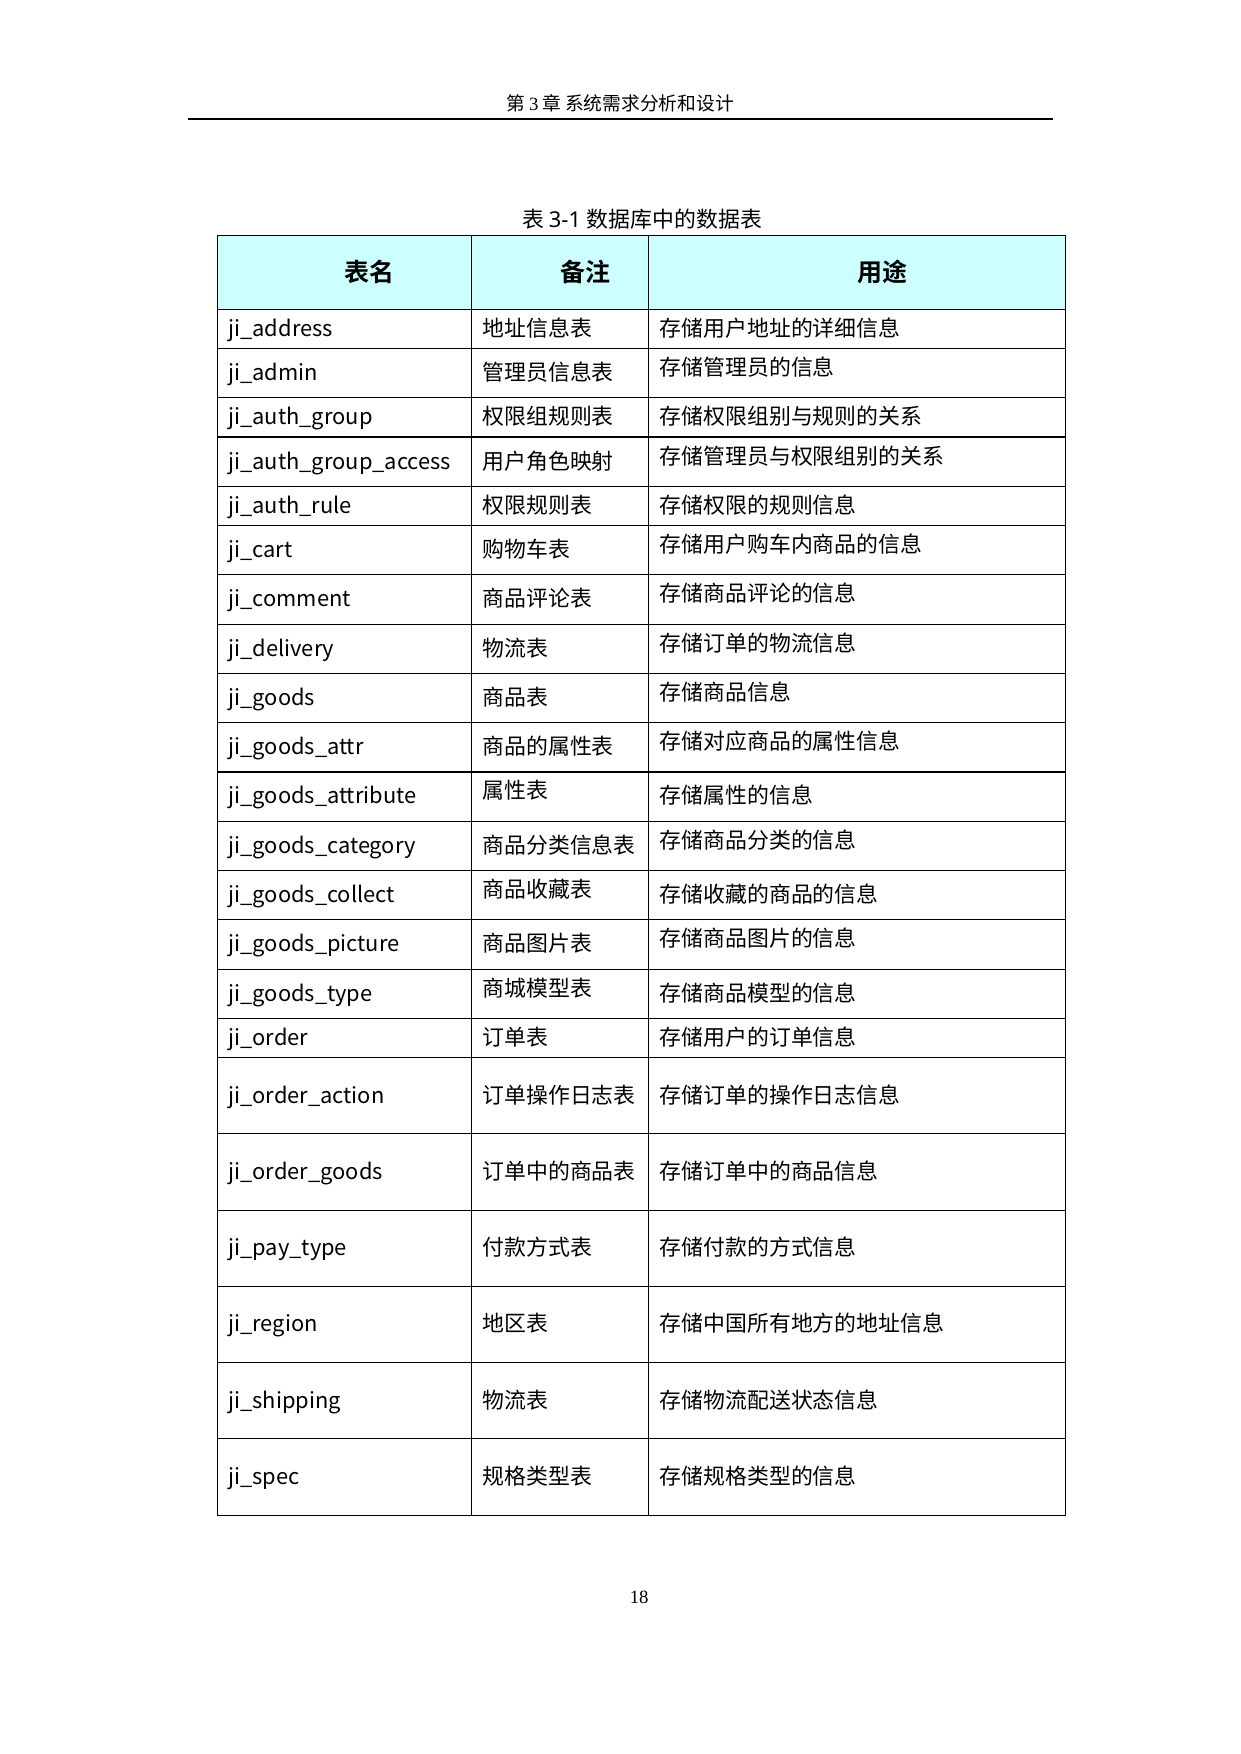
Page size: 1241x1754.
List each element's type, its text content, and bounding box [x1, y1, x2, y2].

table_cell 存储订单的操作日志信息 [649, 1058, 1065, 1133]
table_cell 管理员信息表 [472, 349, 648, 397]
table_cell 权限规则表 [472, 487, 648, 525]
table_cell 存储付款的方式信息 [649, 1211, 1065, 1286]
table_cell 商品的属性表 [472, 723, 648, 771]
table_cell ji_goods [218, 674, 471, 722]
table_cell 存储收藏的商品的信息 [649, 871, 1065, 919]
table_cell ji_order [218, 1019, 471, 1057]
table_cell ji_auth_group_access [218, 438, 471, 486]
table_cell 物流表 [472, 1363, 648, 1438]
table_cell 存储中国所有地方的地址信息 [649, 1287, 1065, 1362]
table_cell 权限组规则表 [472, 398, 648, 436]
table_cell 商城模型表 [472, 970, 648, 1018]
table_cell ji_pay_type [218, 1211, 471, 1286]
table_cell 存储商品图片的信息 [649, 920, 1065, 968]
table_cell 存储订单的物流信息 [649, 625, 1065, 673]
table_cell 商品表 [472, 674, 648, 722]
table_cell ji_auth_rule [218, 487, 471, 525]
table_cell ji_comment [218, 575, 471, 623]
table_cell ji_auth_group [218, 398, 471, 436]
table_cell 地址信息表 [472, 310, 648, 348]
table_cell ji_goods_collect [218, 871, 471, 919]
table_header 用途 [649, 236, 1065, 309]
table_cell ji_order_action [218, 1058, 471, 1133]
table_cell ji_address [218, 310, 471, 348]
table_cell ji_shipping [218, 1363, 471, 1438]
table_cell ji_admin [218, 349, 471, 397]
table_header 备注 [472, 236, 648, 309]
table_cell 存储管理员的信息 [649, 349, 1065, 397]
table_cell 物流表 [472, 625, 648, 673]
table_cell ji_goods_picture [218, 920, 471, 968]
table_cell 购物车表 [472, 526, 648, 574]
table_cell 商品收藏表 [472, 871, 648, 919]
table_cell 存储物流配送状态信息 [649, 1363, 1065, 1438]
table_cell ji_goods_type [218, 970, 471, 1018]
table_cell 存储订单中的商品信息 [649, 1134, 1065, 1209]
table_cell 存储权限的规则信息 [649, 487, 1065, 525]
table_cell 订单操作日志表 [472, 1058, 648, 1133]
table_cell 存储用户购车内商品的信息 [649, 526, 1065, 574]
table_cell 存储用户地址的详细信息 [649, 310, 1065, 348]
table_cell ji_goods_attr [218, 723, 471, 771]
table_cell 规格类型表 [472, 1439, 648, 1514]
table_cell ji_cart [218, 526, 471, 574]
table_cell 存储商品模型的信息 [649, 970, 1065, 1018]
table_cell 商品图片表 [472, 920, 648, 968]
table_cell 存储商品分类的信息 [649, 822, 1065, 870]
table_cell 存储商品信息 [649, 674, 1065, 722]
table_cell 订单表 [472, 1019, 648, 1057]
table_cell 存储用户的订单信息 [649, 1019, 1065, 1057]
table_cell ji_goods_category [218, 822, 471, 870]
table_cell 商品分类信息表 [472, 822, 648, 870]
table_header 表名 [218, 236, 471, 309]
table_cell 属性表 [472, 773, 648, 821]
text 表3-1 数据库中的数据表 [187, 201, 1053, 235]
table_cell 存储属性的信息 [649, 773, 1065, 821]
table_cell 存储商品评论的信息 [649, 575, 1065, 623]
table_cell ji_goods_attribute [218, 773, 471, 821]
table_cell ji_spec [218, 1439, 471, 1514]
table_cell ji_region [218, 1287, 471, 1362]
table_cell ji_order_goods [218, 1134, 471, 1209]
table_cell 存储对应商品的属性信息 [649, 723, 1065, 771]
table_cell 存储管理员与权限组别的关系 [649, 438, 1065, 486]
table_cell 付款方式表 [472, 1211, 648, 1286]
table_cell 商品评论表 [472, 575, 648, 623]
table_cell 订单中的商品表 [472, 1134, 648, 1209]
table_cell ji_delivery [218, 625, 471, 673]
table_cell 存储规格类型的信息 [649, 1439, 1065, 1514]
table_cell 地区表 [472, 1287, 648, 1362]
table_cell 用户角色映射 [472, 438, 648, 486]
table_cell 存储权限组别与规则的关系 [649, 398, 1065, 436]
